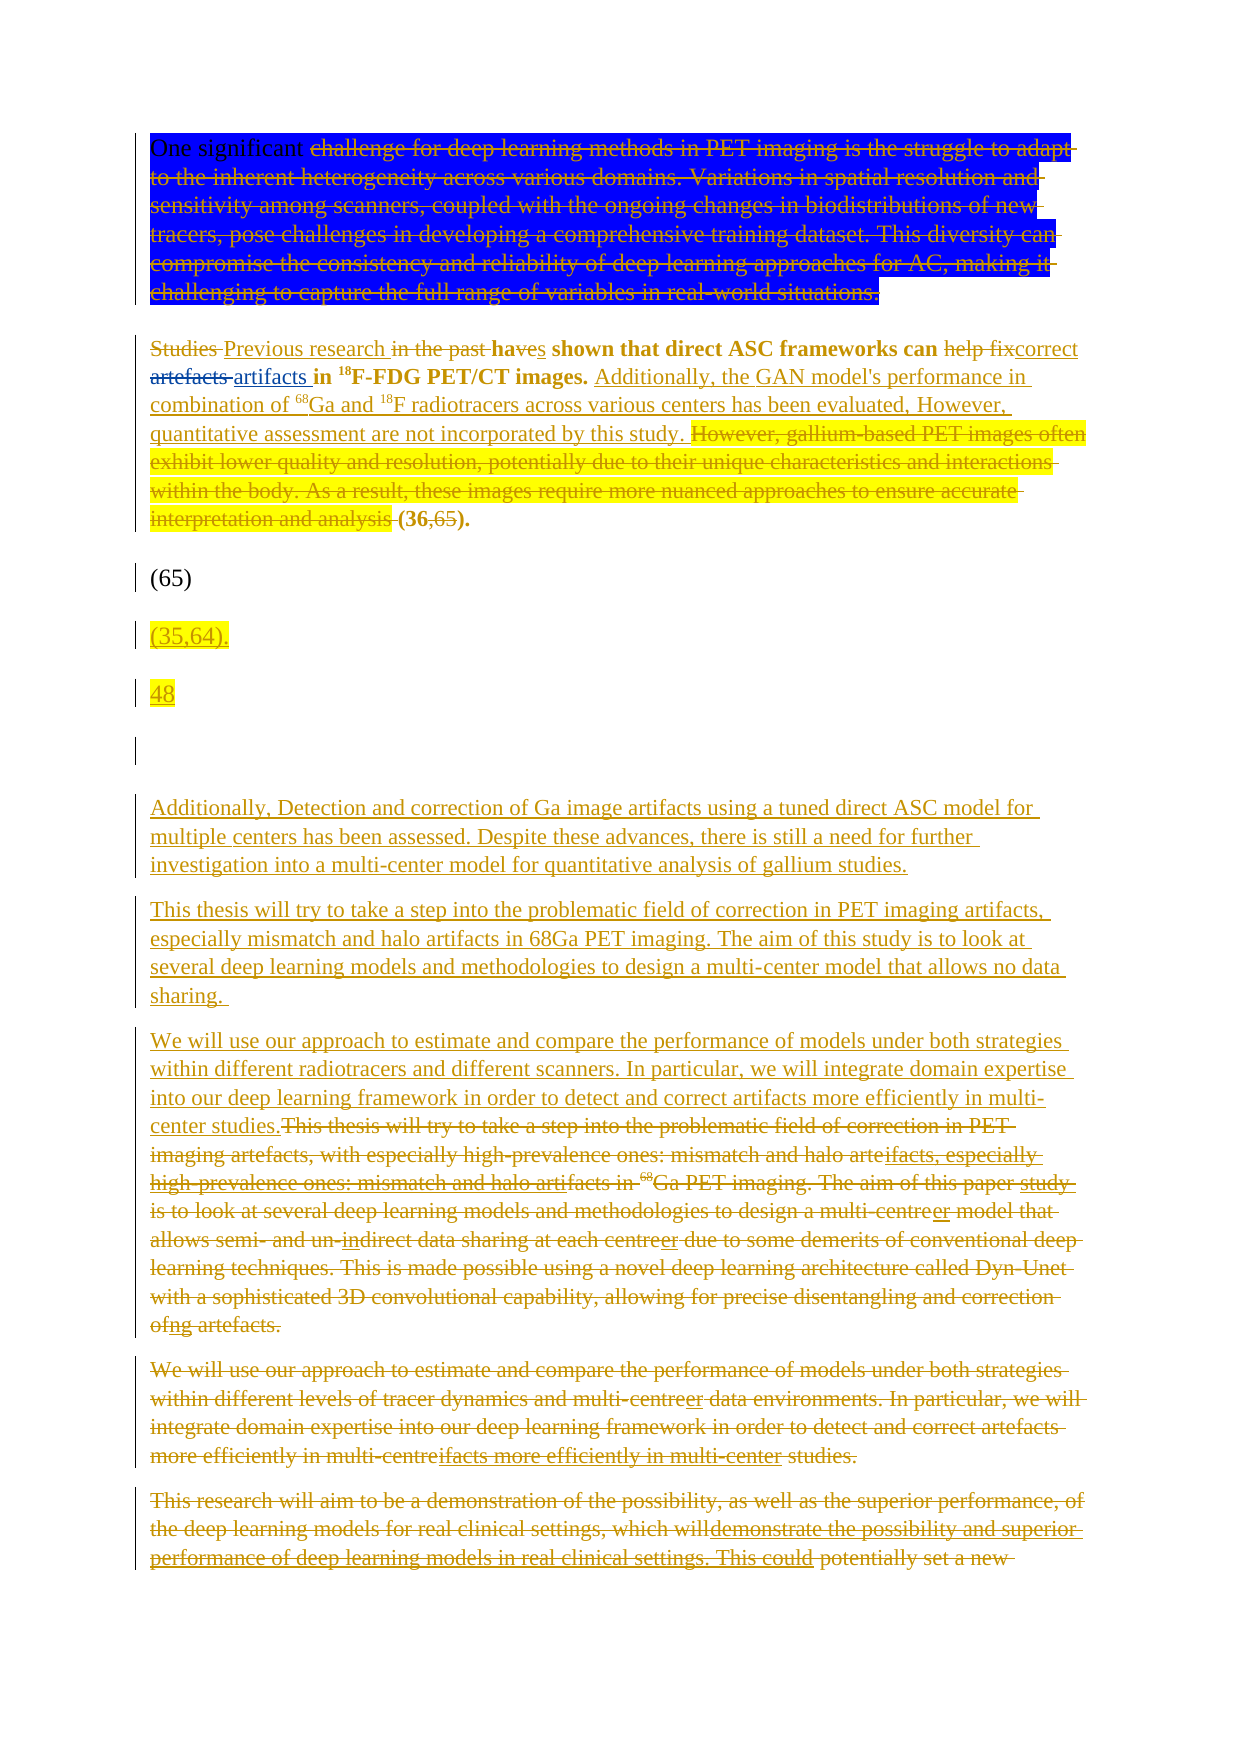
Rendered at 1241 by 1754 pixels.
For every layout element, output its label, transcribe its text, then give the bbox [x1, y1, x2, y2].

text ha shown that direct ASC frameworks can in 18F-FDG PET/CT images. . [150, 334, 1090, 532]
